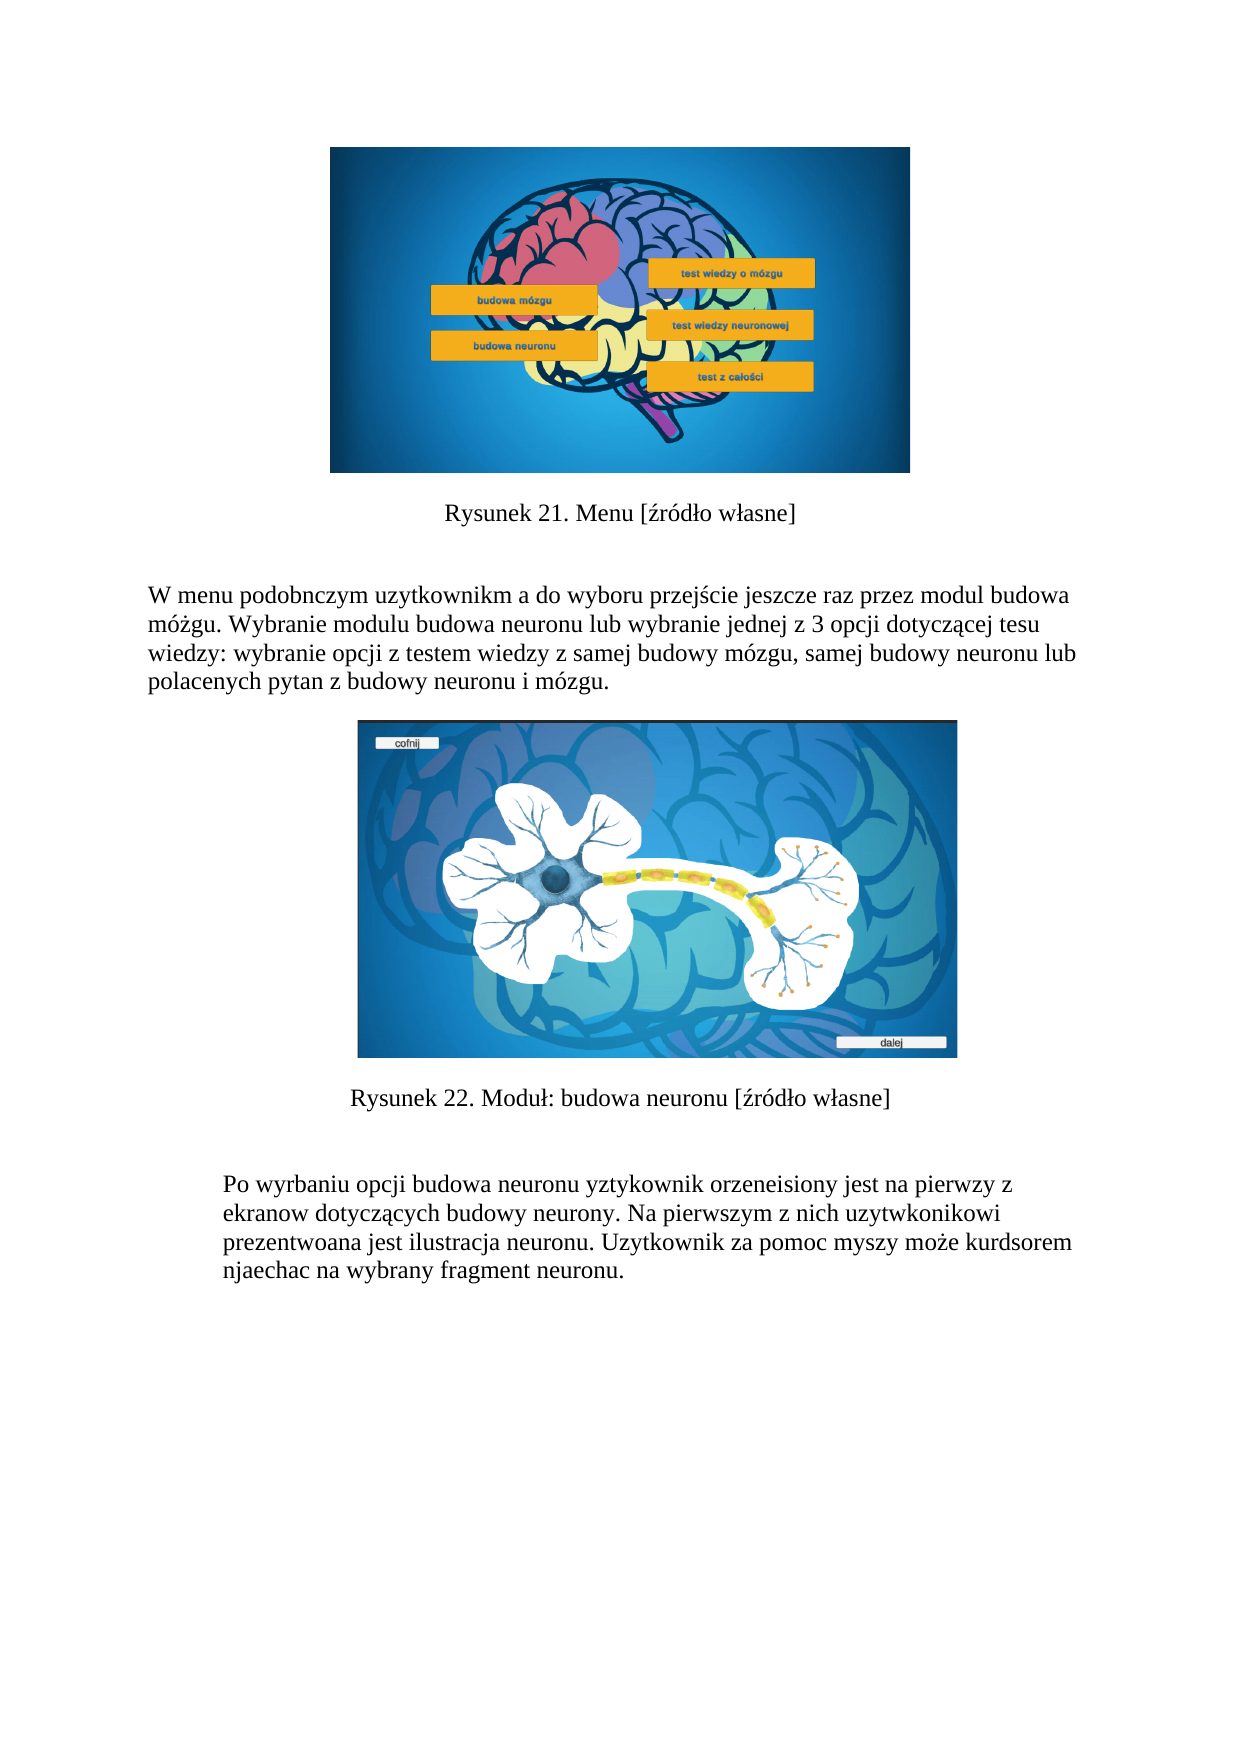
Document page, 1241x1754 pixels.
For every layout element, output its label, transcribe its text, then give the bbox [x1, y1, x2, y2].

text Rysunek 21. Menu [źródło własne] [148, 498, 1093, 526]
list Po wyrbaniu opcji budowa neuronu yztykownik orzeneisiony jest na pierwzy z ekranow dotyczących budowy neurony. Na pierwszym z nich uzytwkonikowi prezentwoana jest ilustracja neuronu. Uzytkownik za pomoc myszy może kurdsorem njaechac na wybrany fragment neuronu. [223, 1169, 1093, 1284]
picture [330, 147, 911, 473]
text W menu podobnczym uzytkownikm a do wyboru przejście jeszcze raz przez modul budowa móżgu. Wybranie modulu budowa neuronu lub wybranie jednej z 3 opcji dotyczącej tesu wiedzy: wybranie opcji z testem wiedzy z samej budowy mózgu, samej budowy neuronu lub polacenych pytan z budowy neuronu i mózgu. [148, 580, 1093, 695]
text Rysunek 22. Moduł: budowa neuronu [źródło własne] [148, 1083, 1093, 1112]
picture [357, 720, 958, 1058]
